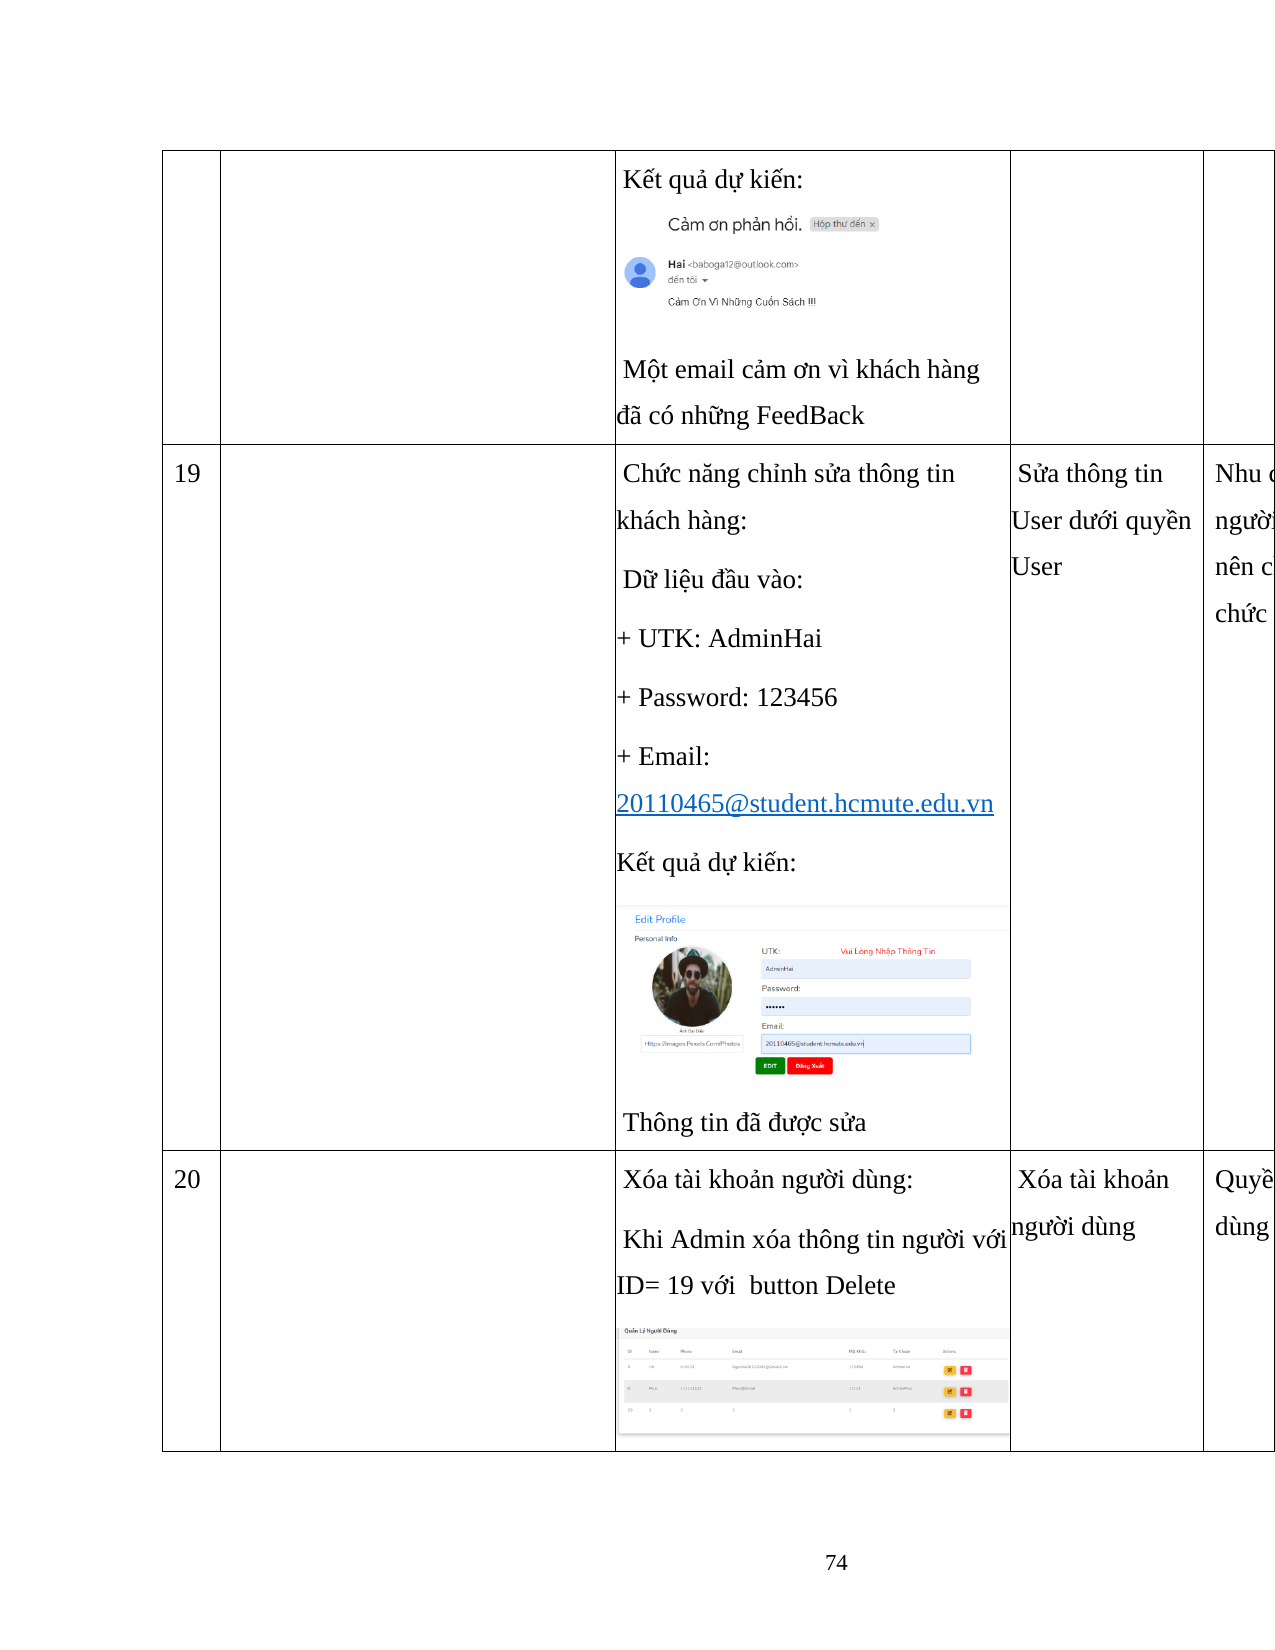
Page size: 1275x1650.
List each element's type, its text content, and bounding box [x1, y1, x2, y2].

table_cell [1011, 1151, 1203, 1451]
picture [616, 905, 1010, 1080]
table_cell 19 [163, 445, 220, 1150]
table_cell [616, 151, 1010, 207]
picture [616, 1328, 1010, 1438]
table_cell [221, 151, 615, 444]
table_cell 18 [163, 151, 220, 444]
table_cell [1204, 151, 1274, 444]
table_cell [1011, 151, 1203, 444]
table_cell Chức năng chỉnh sửa thông tin khách hàng: Dữ liệu đầu vào: + UTK: AdminHai + Password: 123456 + Email: 20110465@student.hcmute.edu.vn Kết quả dự kiến: Thông tin đã được sửa [616, 1080, 1010, 1150]
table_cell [616, 1438, 1010, 1451]
table_cell [221, 445, 615, 1150]
table_cell [221, 1151, 615, 1451]
table_cell Sửa thông tin User dưới quyền User [1011, 445, 1203, 1150]
table_cell Xóa tài khoản người dùng: Khi Admin xóa thông tin người với ID= 19 với button Delete Kết quả dự kiến: Người dùng với ID= 19 đã được xóa [616, 1151, 1010, 1328]
table_cell 20 [163, 1151, 220, 1451]
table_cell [1204, 1151, 1274, 1451]
table_cell Chức năng chỉnh sửa thông tin khách hàng: Dữ liệu đầu vào: + UTK: AdminHai + Password: 123456 + Email: 20110465@student.hcmute.edu.vn Kết quả dự kiến: Thông tin đã được sửa [616, 445, 1010, 905]
table_cell Nhu cầu chỉnh sửa thông tin người dùng cũng khá cao nên chúng em thực hiện chức năng này [1204, 445, 1274, 1150]
picture [616, 207, 1010, 327]
